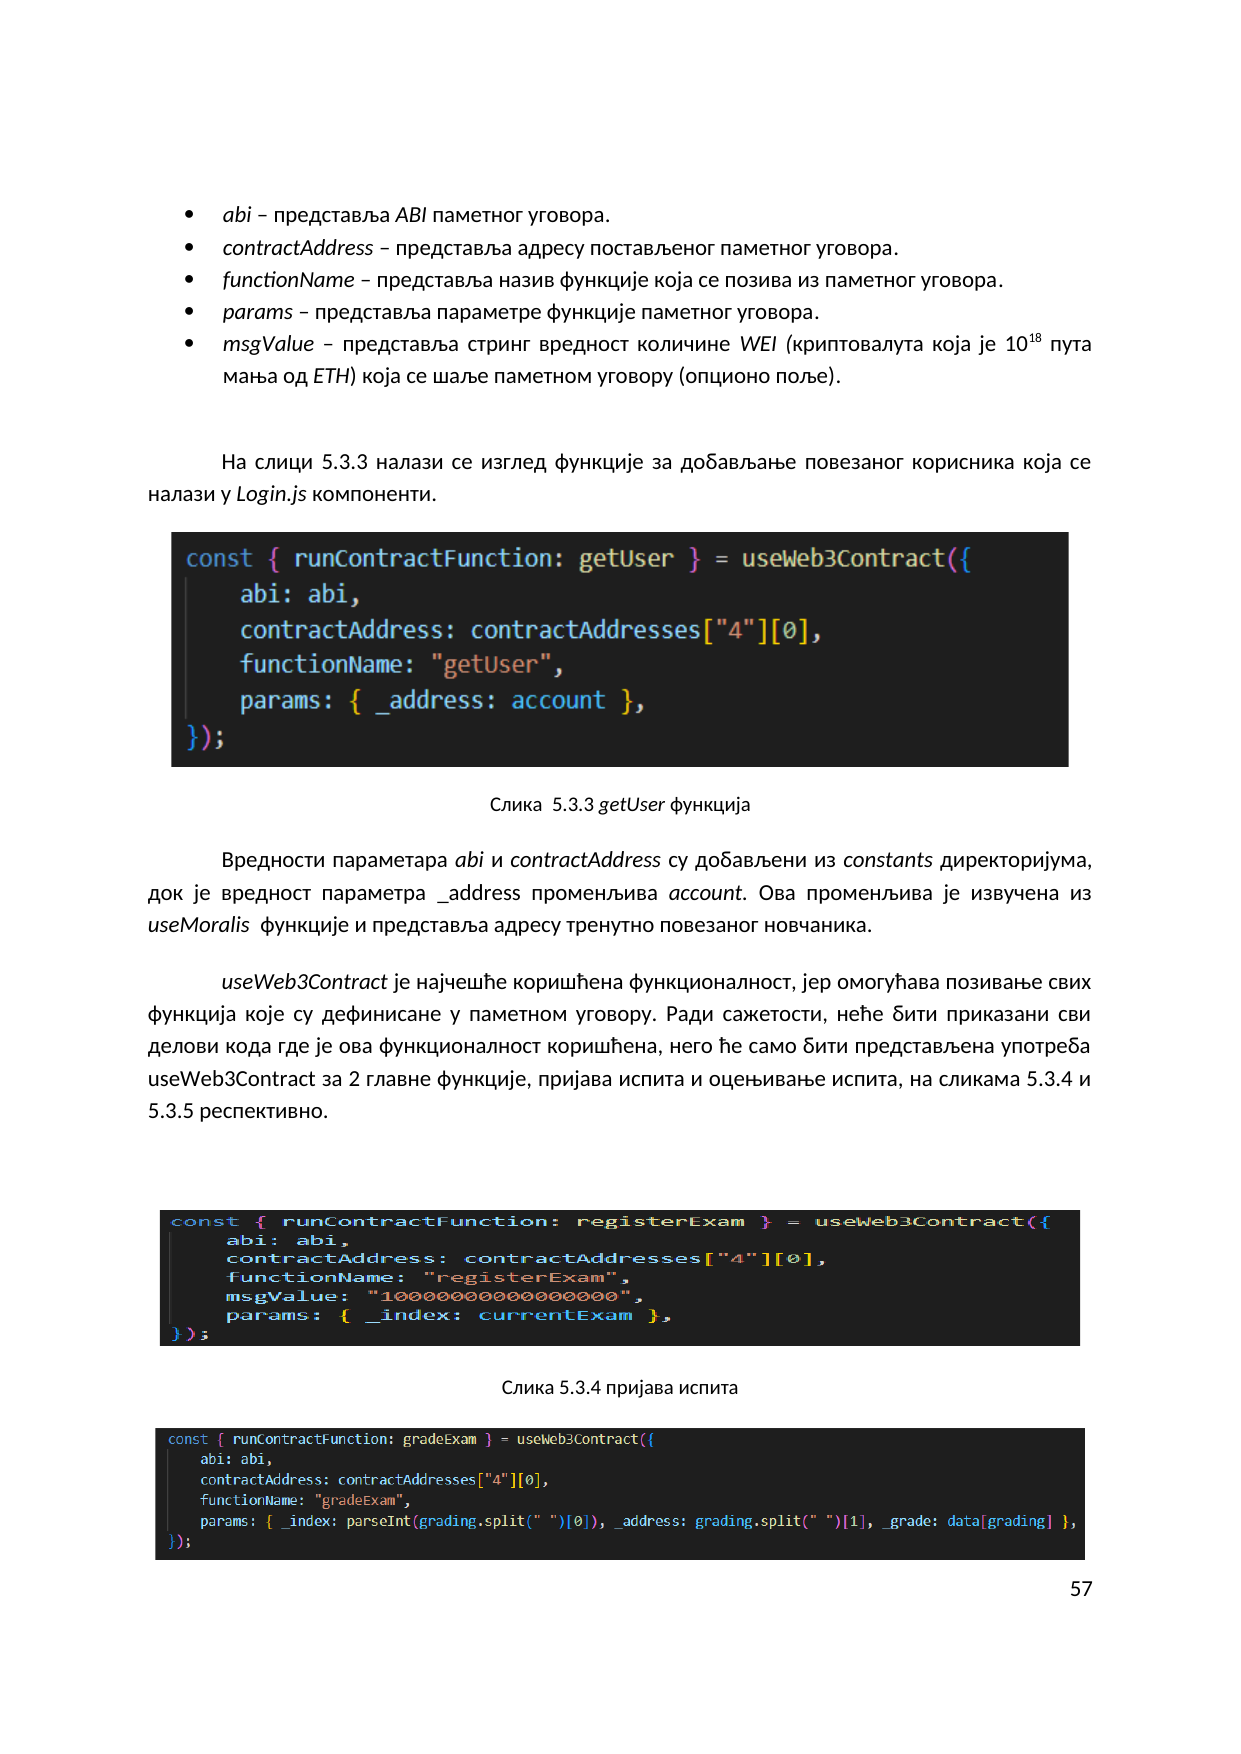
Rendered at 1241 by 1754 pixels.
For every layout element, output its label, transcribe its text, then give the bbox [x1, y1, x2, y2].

list params – представља параметре функције паметног уговора. [185, 297, 1093, 325]
picture [155, 1428, 1085, 1560]
text Слика 5.3.3 getUser функција [148, 791, 1093, 817]
text Вредности параметара abi и contractAddress су добављени из constants директоријума, док је вредност параметра _address променљива account. Ова променљива је извучена из useMoralis функције и представља адресу тренутно повезаног новчаника. [148, 846, 1093, 938]
text useWeb3Contract је најчешће коришћена функционалност, јер омогућава позивање свих функција које су дефинисане у паметном уговору. Ради сажетости, неће бити приказани сви делови кода где је ова функционалност коришћена, него ће само бити представљена употреба useWeb3Contract за 2 главне функције, пријава испита и оцењивање испита, на сликама 5.3.4 и 5.3.5 респективно. [148, 967, 1093, 1124]
text Слика 5.3.4 пријава испита [148, 1374, 1093, 1400]
picture [159, 1210, 1081, 1346]
list functionName – представља назив функције која се позива из паметног уговора. [185, 265, 1093, 293]
picture [171, 532, 1069, 767]
list contractAddress – представља адресу постављеног паметног уговора. [185, 233, 1093, 261]
list abi – представља ABI паметног уговора. [185, 201, 1093, 229]
list msgValue – представља стринг вредност количине WEI (криптовалута која је 1018 пута мања од ETH) која се шаље паметном уговору (опционо поље). [185, 329, 1093, 389]
text На слици 5.3.3 налази се изглед функције за добављање повезаног корисника која се налази у Login.js компоненти. [148, 447, 1093, 507]
